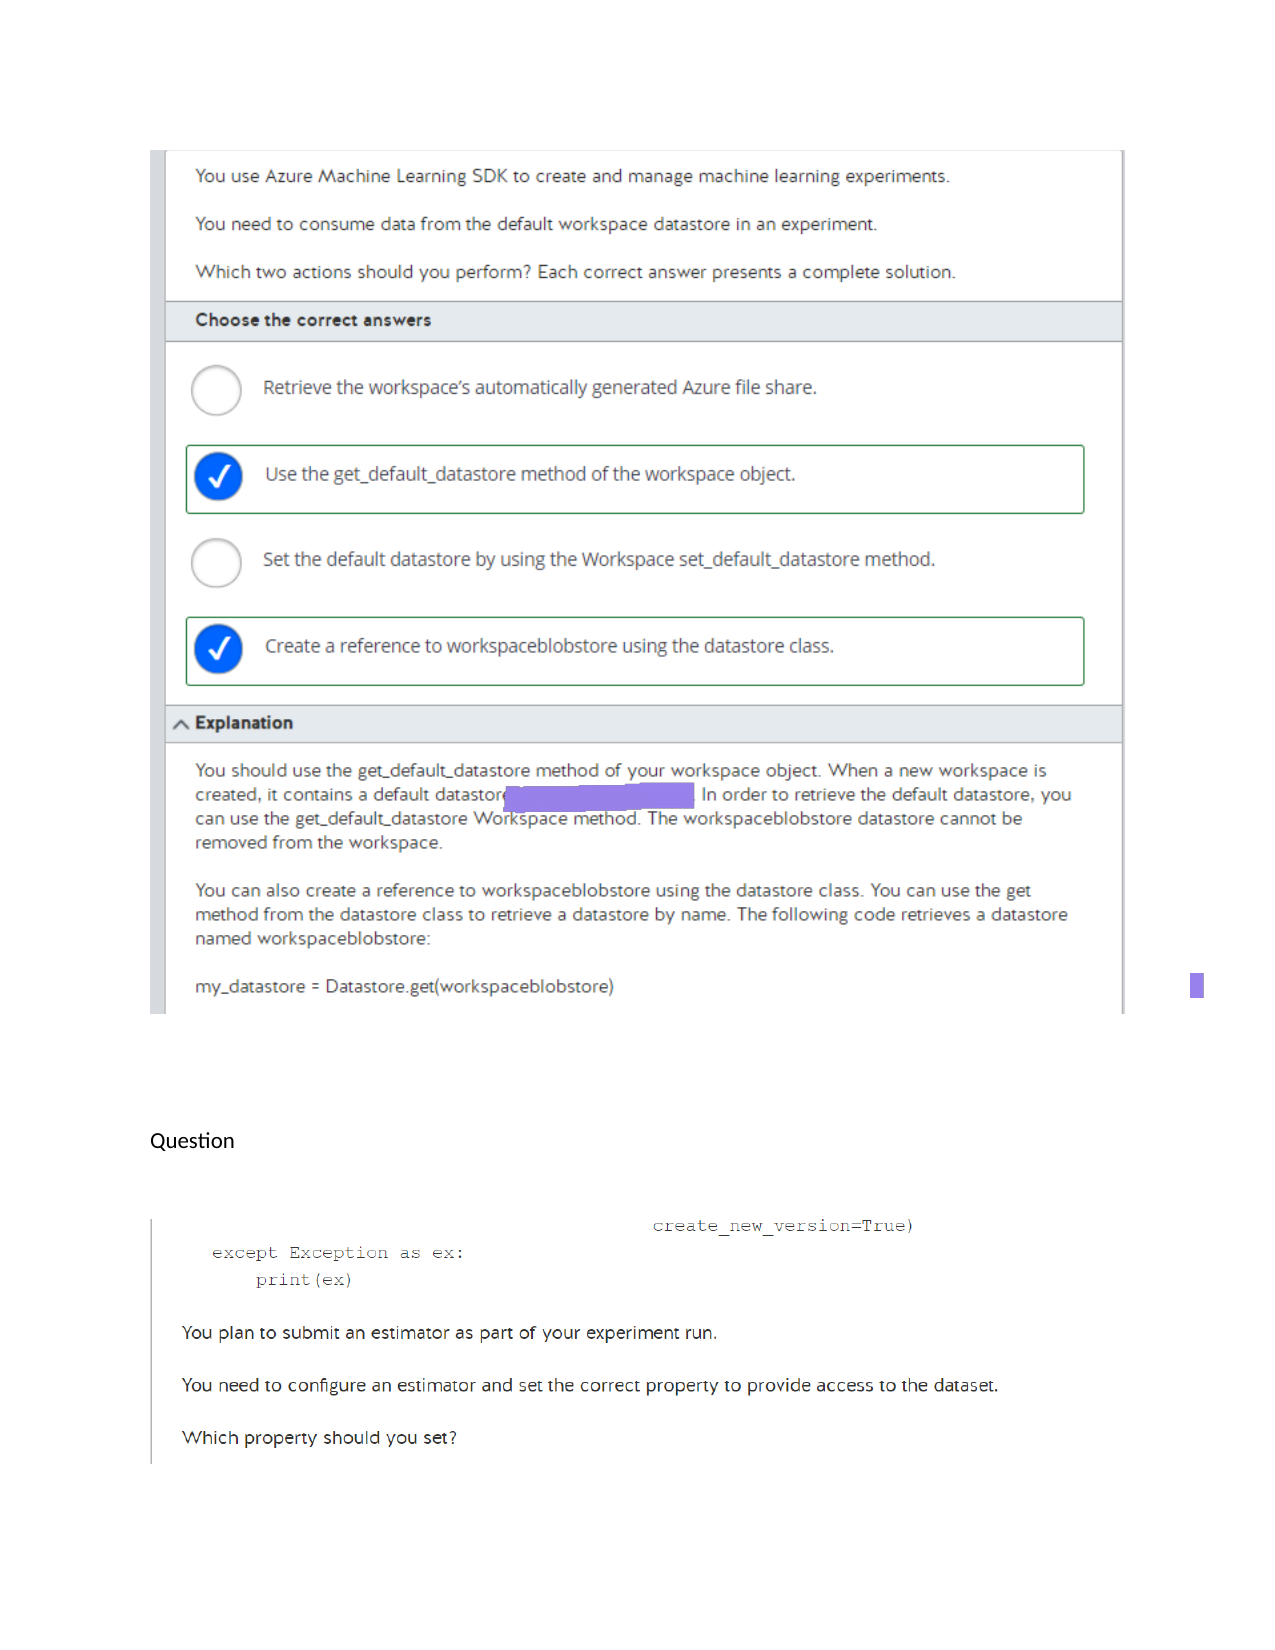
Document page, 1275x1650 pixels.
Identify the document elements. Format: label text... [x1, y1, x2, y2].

picture [150, 150, 1125, 1014]
text Question [150, 1126, 1125, 1154]
picture [150, 1219, 1125, 1464]
picture [1187, 968, 1206, 1004]
